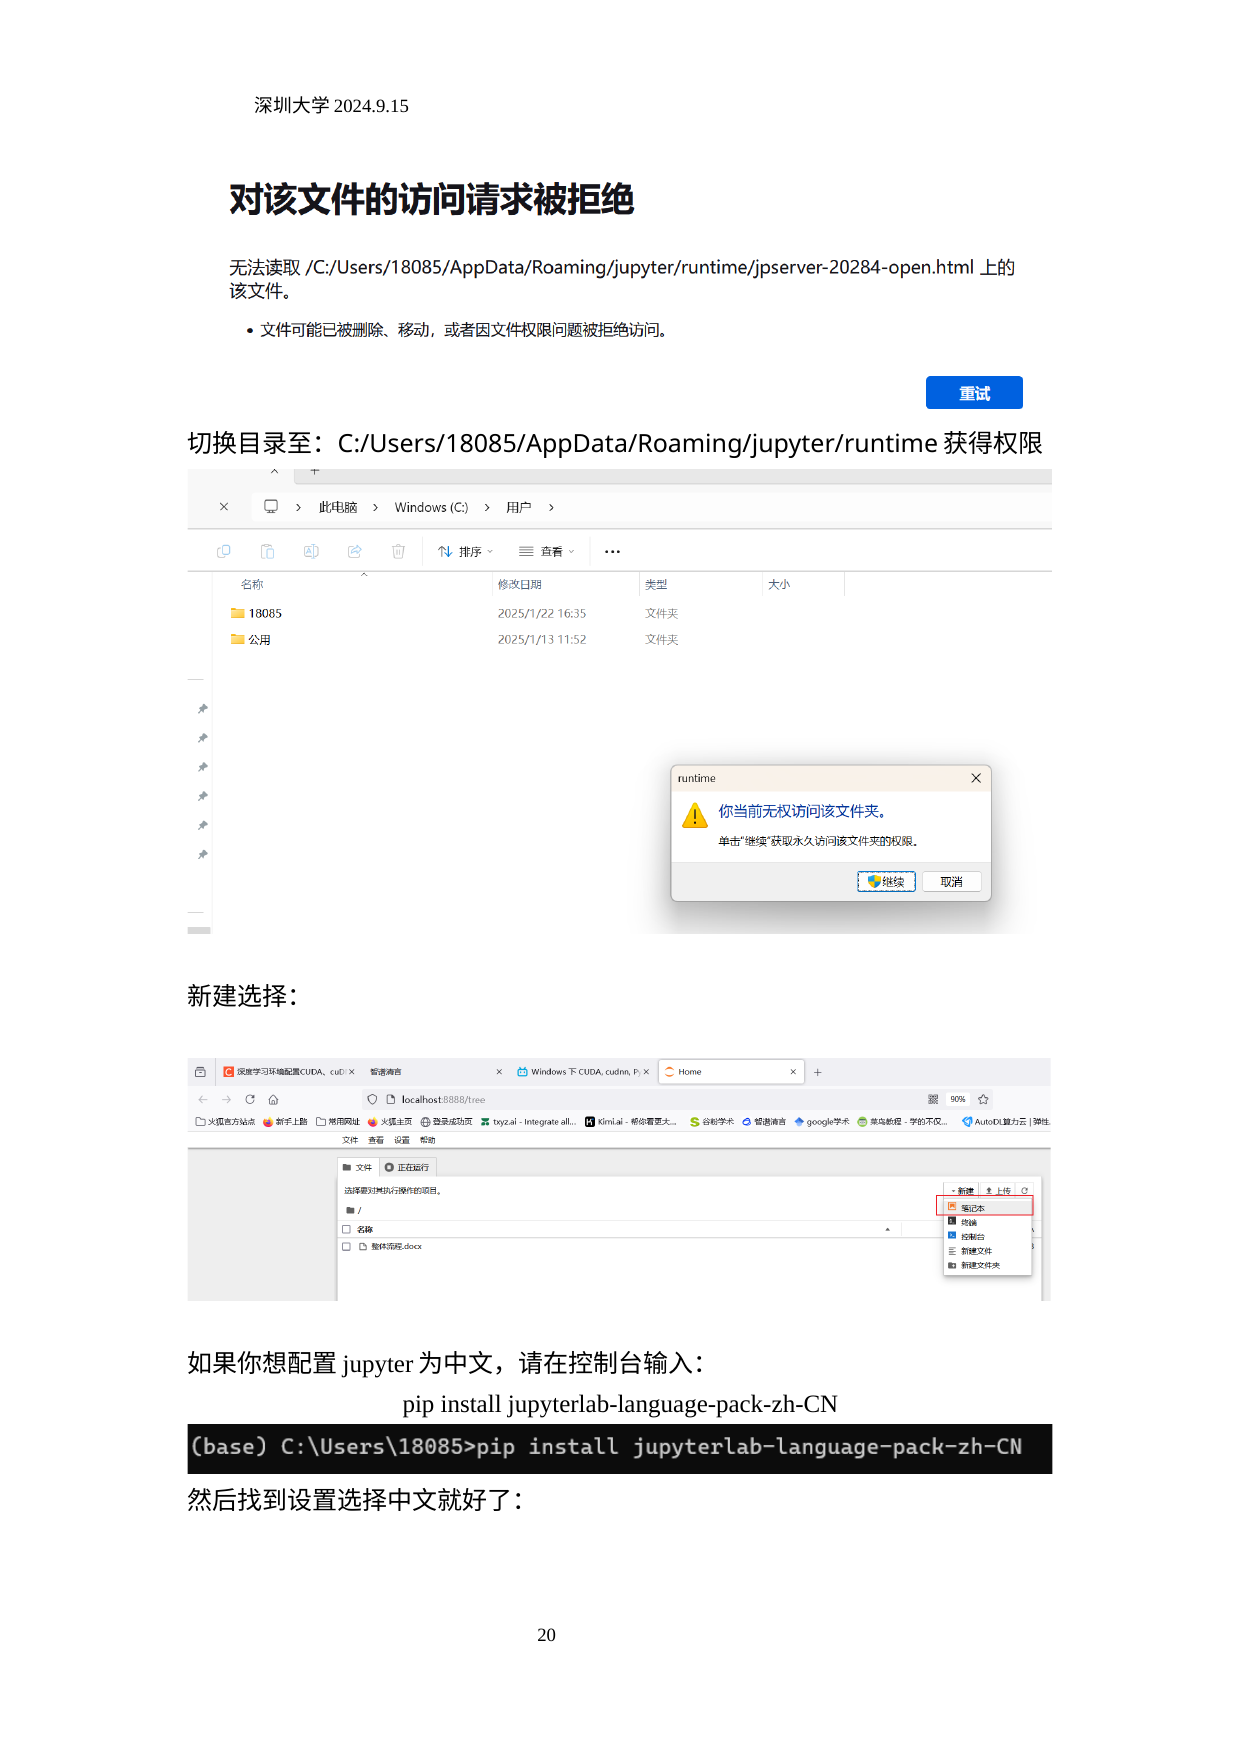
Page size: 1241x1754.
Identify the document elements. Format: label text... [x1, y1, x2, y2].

text 如果你想配置jupyter为中文，请在控制台输入： [187, 1343, 1053, 1380]
picture [187, 1424, 1053, 1474]
text 切换目录至：C:/Users/18085/AppData/Roaming/jupyter/runtime获得权限 [187, 424, 1053, 460]
picture [187, 162, 1052, 417]
picture [187, 469, 1052, 934]
text 然后找到设置选择中文就好了： [187, 1481, 1053, 1517]
picture [187, 1058, 1051, 1301]
text pip install jupyterlab-language-pack-zh-CN [187, 1389, 1053, 1418]
text 新建选择： [187, 977, 1053, 1013]
